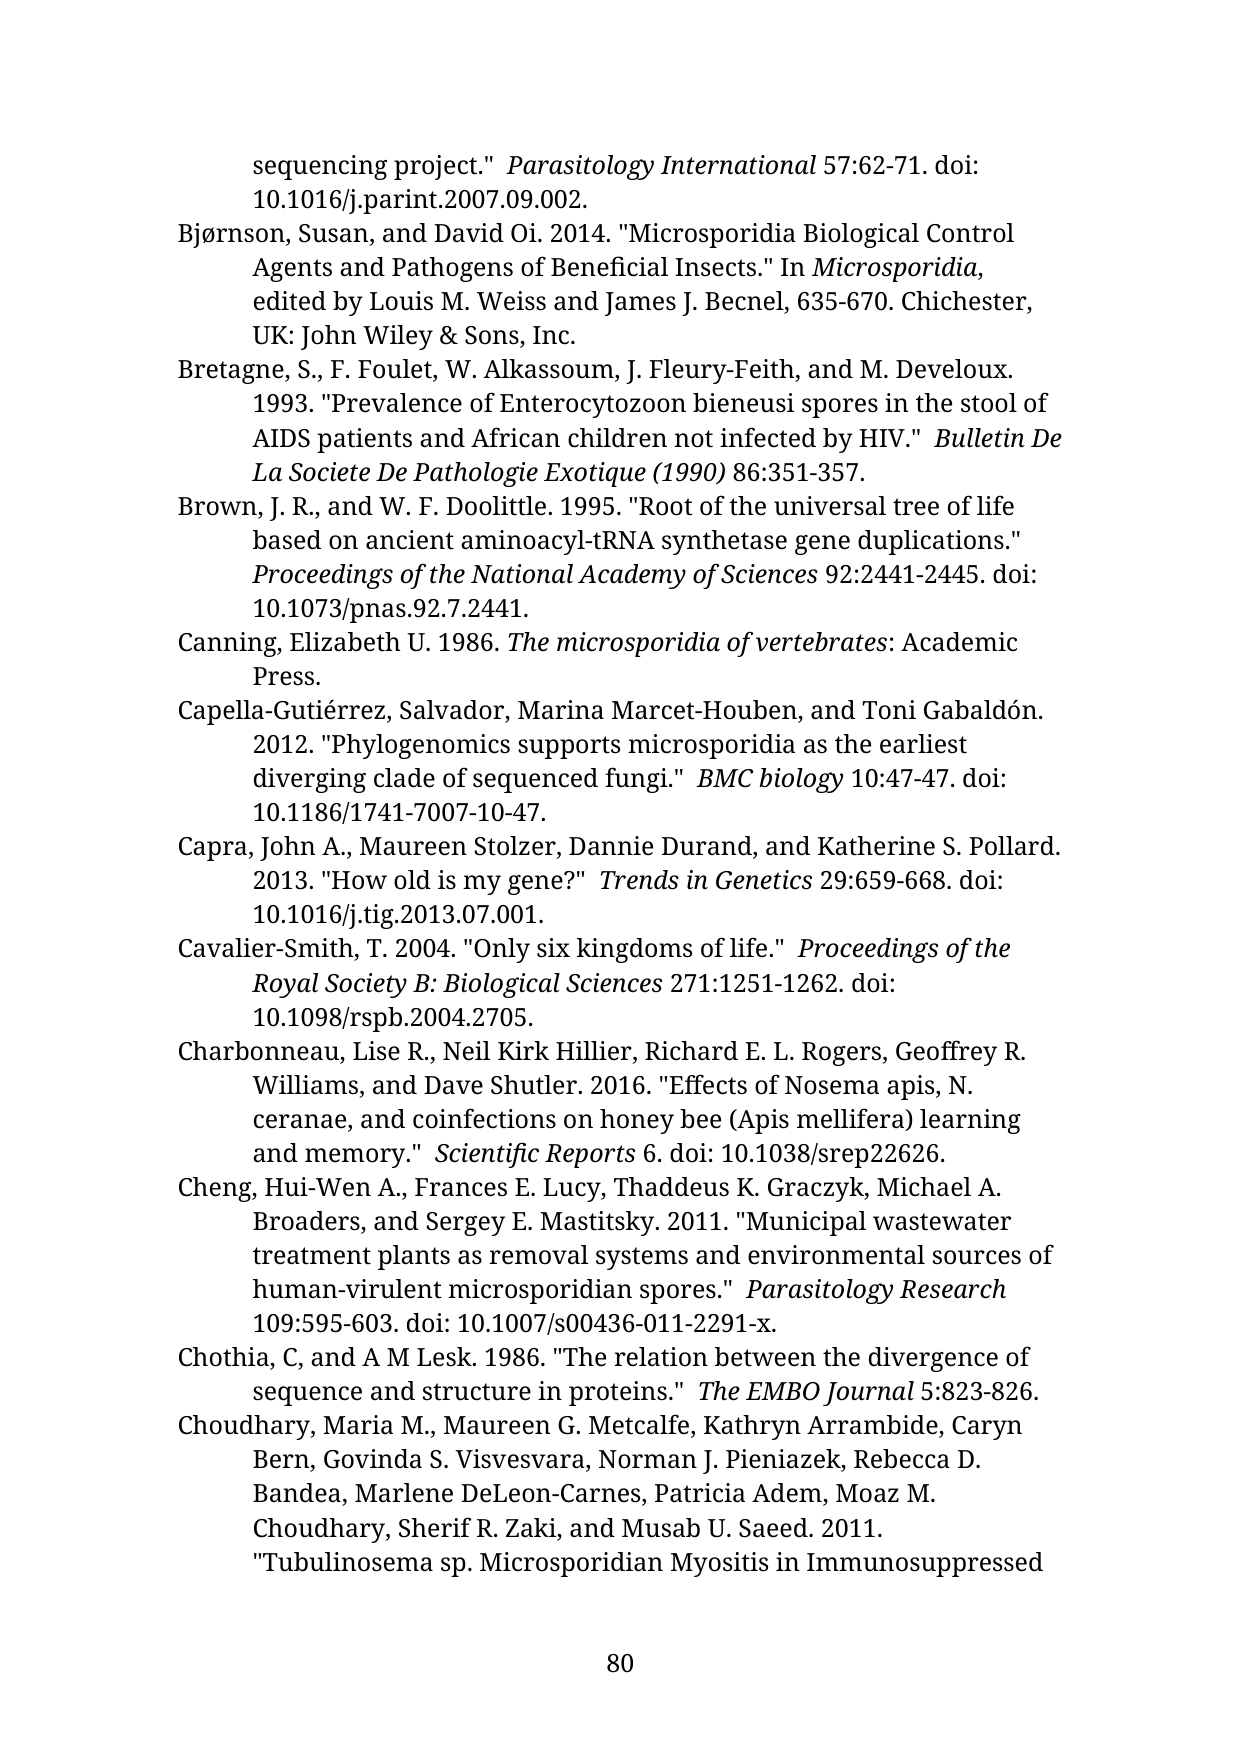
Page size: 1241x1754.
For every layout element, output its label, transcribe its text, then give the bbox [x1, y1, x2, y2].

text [177, 1408, 1063, 1578]
text Cheng, Hui-Wen A., Frances E. Lucy, Thaddeus K. Graczyk, Michael A. Broaders, and Sergey E. Mastitsky. 2011. "Municipal wastewater treatment plants as removal systems and environmental sources of human-virulent microsporidian spores." Parasitology Research 109:595-603. doi: 10.1007/s00436-011-2291-x. [177, 1169, 1063, 1340]
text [177, 148, 1063, 216]
text Charbonneau, Lise R., Neil Kirk Hillier, Richard E. L. Rogers, Geoffrey R. Williams, and Dave Shutler. 2016. "Effects of Nosema apis, N. ceranae, and coinfections on honey bee (Apis mellifera) learning and memory." Scientific Reports 6. doi: 10.1038/srep22626. [177, 1033, 1063, 1169]
text Capra, John A., Maureen Stolzer, Dannie Durand, and Katherine S. Pollard. 2013. "How old is my gene?" Trends in Genetics 29:659-668. doi: 10.1016/j.tig.2013.07.001. [177, 829, 1063, 931]
text Capella-Gutiérrez, Salvador, Marina Marcet-Houben, and Toni Gabaldón. 2012. "Phylogenomics supports microsporidia as the earliest diverging clade of sequenced fungi." BMC biology 10:47-47. doi: 10.1186/1741-7007-10-47. [177, 693, 1063, 829]
text Bretagne, S., F. Foulet, W. Alkassoum, J. Fleury-Feith, and M. Develoux. 1993. "Prevalence of Enterocytozoon bieneusi spores in the stool of AIDS patients and African children not infected by HIV." Bulletin De La Societe De Pathologie Exotique (1990) 86:351-357. [177, 352, 1063, 488]
text Chothia, C, and A M Lesk. 1986. "The relation between the divergence of sequence and structure in proteins." The EMBO Journal 5:823-826. [177, 1340, 1063, 1408]
text Brown, J. R., and W. F. Doolittle. 1995. "Root of the universal tree of life based on ancient aminoacyl-tRNA synthetase gene duplications." Proceedings of the National Academy of Sciences 92:2441-2445. doi: 10.1073/pnas.92.7.2441. [177, 488, 1063, 624]
text Canning, Elizabeth U. 1986. The microsporidia of vertebrates: Academic Press. [177, 624, 1063, 693]
text Bjørnson, Susan, and David Oi. 2014. "Microsporidia Biological Control Agents and Pathogens of Beneficial Insects." In Microsporidia, edited by Louis M. Weiss and James J. Becnel, 635-670. Chichester, UK: John Wiley & Sons, Inc. [177, 216, 1063, 352]
text Cavalier-Smith, T. 2004. "Only six kingdoms of life." Proceedings of the Royal Society B: Biological Sciences 271:1251-1262. doi: 10.1098/rspb.2004.2705. [177, 931, 1063, 1033]
